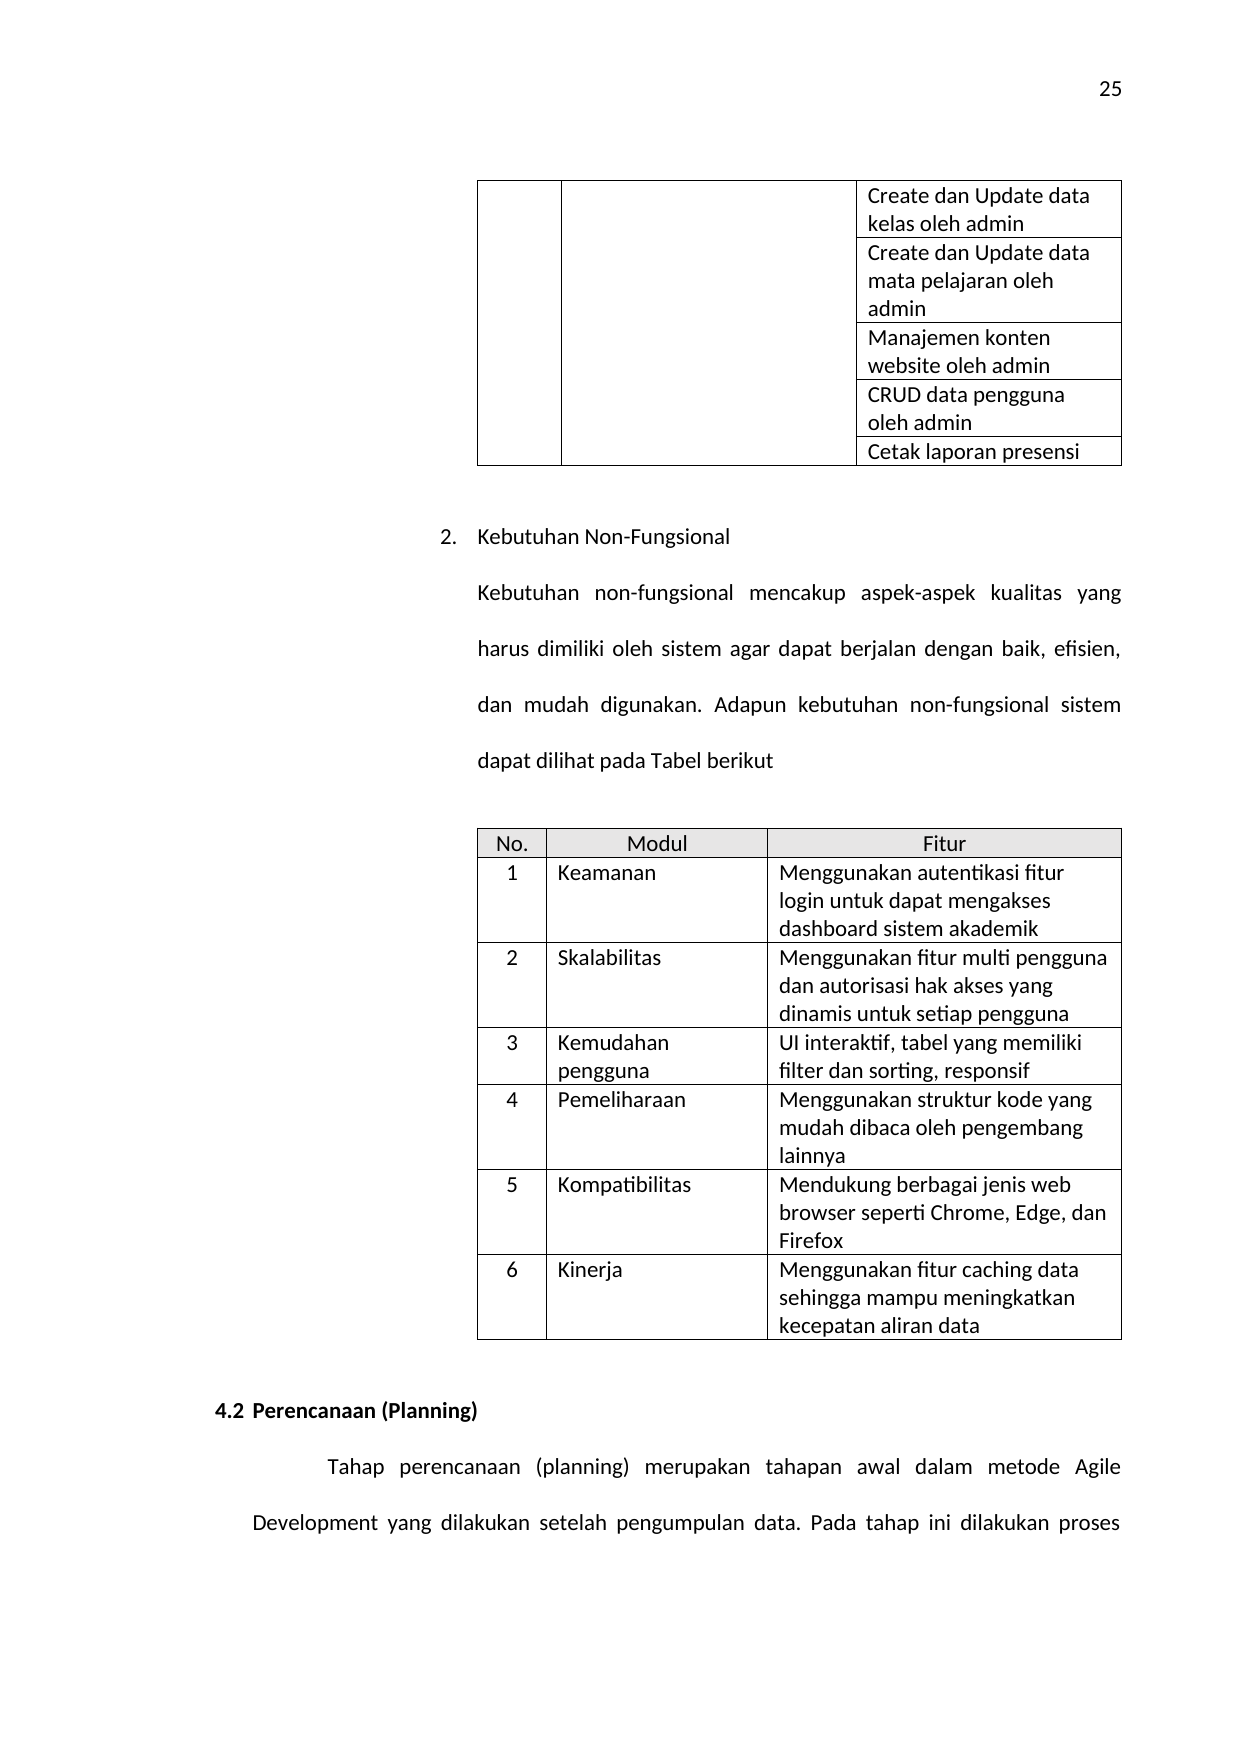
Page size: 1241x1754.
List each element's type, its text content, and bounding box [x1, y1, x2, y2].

list Perencanaan (Planning) [215, 1396, 1122, 1424]
table_header Modul [547, 829, 767, 857]
list Kebutuhan non-fungsional mencakup aspek-aspek kualitas yang harus dimiliki oleh sistem agar dapat berjalan dengan baik, efisien, dan mudah digunakan. Adapun kebutuhan non-fungsional sistem dapat dilihat pada Tabel berikut [477, 578, 1122, 774]
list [252, 1452, 1122, 1536]
table_cell 4 [478, 1085, 546, 1169]
table_cell Manajemen konten website oleh admin [857, 323, 1121, 379]
table_cell Create dan Update data mata pelajaran oleh admin [857, 238, 1121, 322]
table_cell CRUD data pengguna oleh admin [857, 380, 1121, 436]
table_cell Keamanan [547, 858, 767, 942]
table_cell 1 [478, 858, 546, 942]
table_cell 3 [478, 1028, 546, 1084]
table_cell Mendukung berbagai jenis web browser seperti Chrome, Edge, dan Firefox [768, 1170, 1121, 1254]
table_header No. [478, 829, 546, 857]
table_cell Menggunakan fitur multi pengguna dan autorisasi hak akses yang dinamis untuk setiap pengguna [768, 943, 1121, 1027]
table_cell Menggunakan autentikasi fitur login untuk dapat mengakses dashboard sistem akademik [768, 858, 1121, 942]
table_cell Kinerja [547, 1255, 767, 1339]
table_cell Menggunakan fitur caching data sehingga mampu meningkatkan kecepatan aliran data [768, 1255, 1121, 1339]
table_cell 2 [478, 943, 546, 1027]
table_cell Kompatibilitas [547, 1170, 767, 1254]
table_cell Skalabilitas [547, 943, 767, 1027]
table_cell 6 [478, 1255, 546, 1339]
table_cell Create dan Update data kelas oleh admin [857, 181, 1121, 237]
table_cell Menggunakan struktur kode yang mudah dibaca oleh pengembang lainnya [768, 1085, 1121, 1169]
table_header Fitur [768, 829, 1121, 857]
table_cell Kemudahan pengguna [547, 1028, 767, 1084]
table_cell Cetak laporan presensi [857, 437, 1121, 465]
table_cell 5 [478, 1170, 546, 1254]
table_cell Pemeliharaan [547, 1085, 767, 1169]
list Kebutuhan Non-Fungsional [440, 522, 1122, 550]
table_cell UI interaktif, tabel yang memiliki filter dan sorting, responsif [768, 1028, 1121, 1084]
